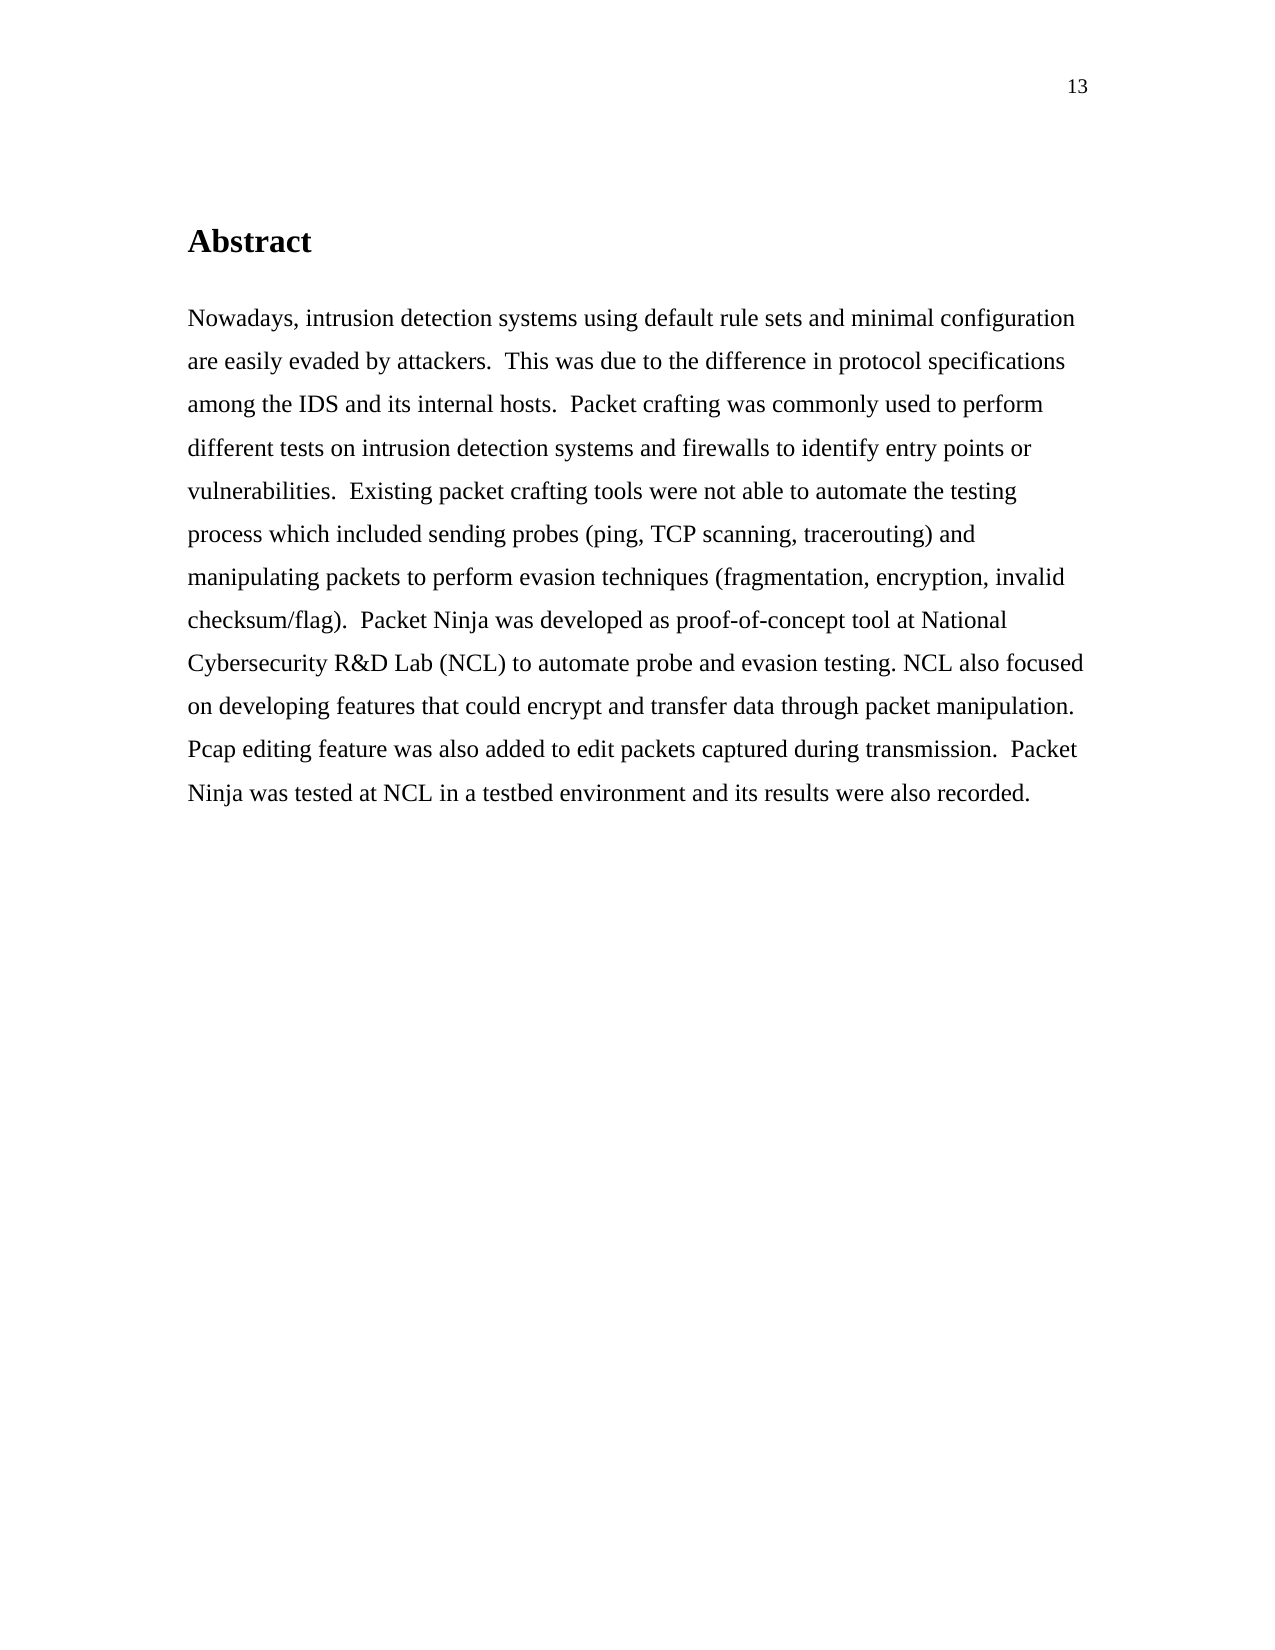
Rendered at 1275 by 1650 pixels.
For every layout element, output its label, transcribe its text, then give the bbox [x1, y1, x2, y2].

text Nowadays, intrusion detection systems using default rule sets and minimal configuration are easily evaded by attackers. This was due to the difference in protocol specifications among the IDS and its internal hosts. Packet crafting was commonly used to perform different tests on intrusion detection systems and firewalls to identify entry points or vulnerabilities. Existing packet crafting tools were not able to automate the testing process which included sending probes (ping, TCP scanning, tracerouting) and manipulating packets to perform evasion techniques (fragmentation, encryption, invalid checksum/flag). Packet Ninja was developed as proof-of-concept tool at National Cybersecurity R&D Lab (NCL) to automate probe and evasion testing. NCL also focused on developing features that could encrypt and transfer data through packet manipulation. Pcap editing feature was also added to edit packets captured during transmission. Packet Ninja was tested at NCL in a testbed environment and its results were also recorded. [187, 303, 1087, 806]
subtitle Abstract [187, 221, 1087, 259]
